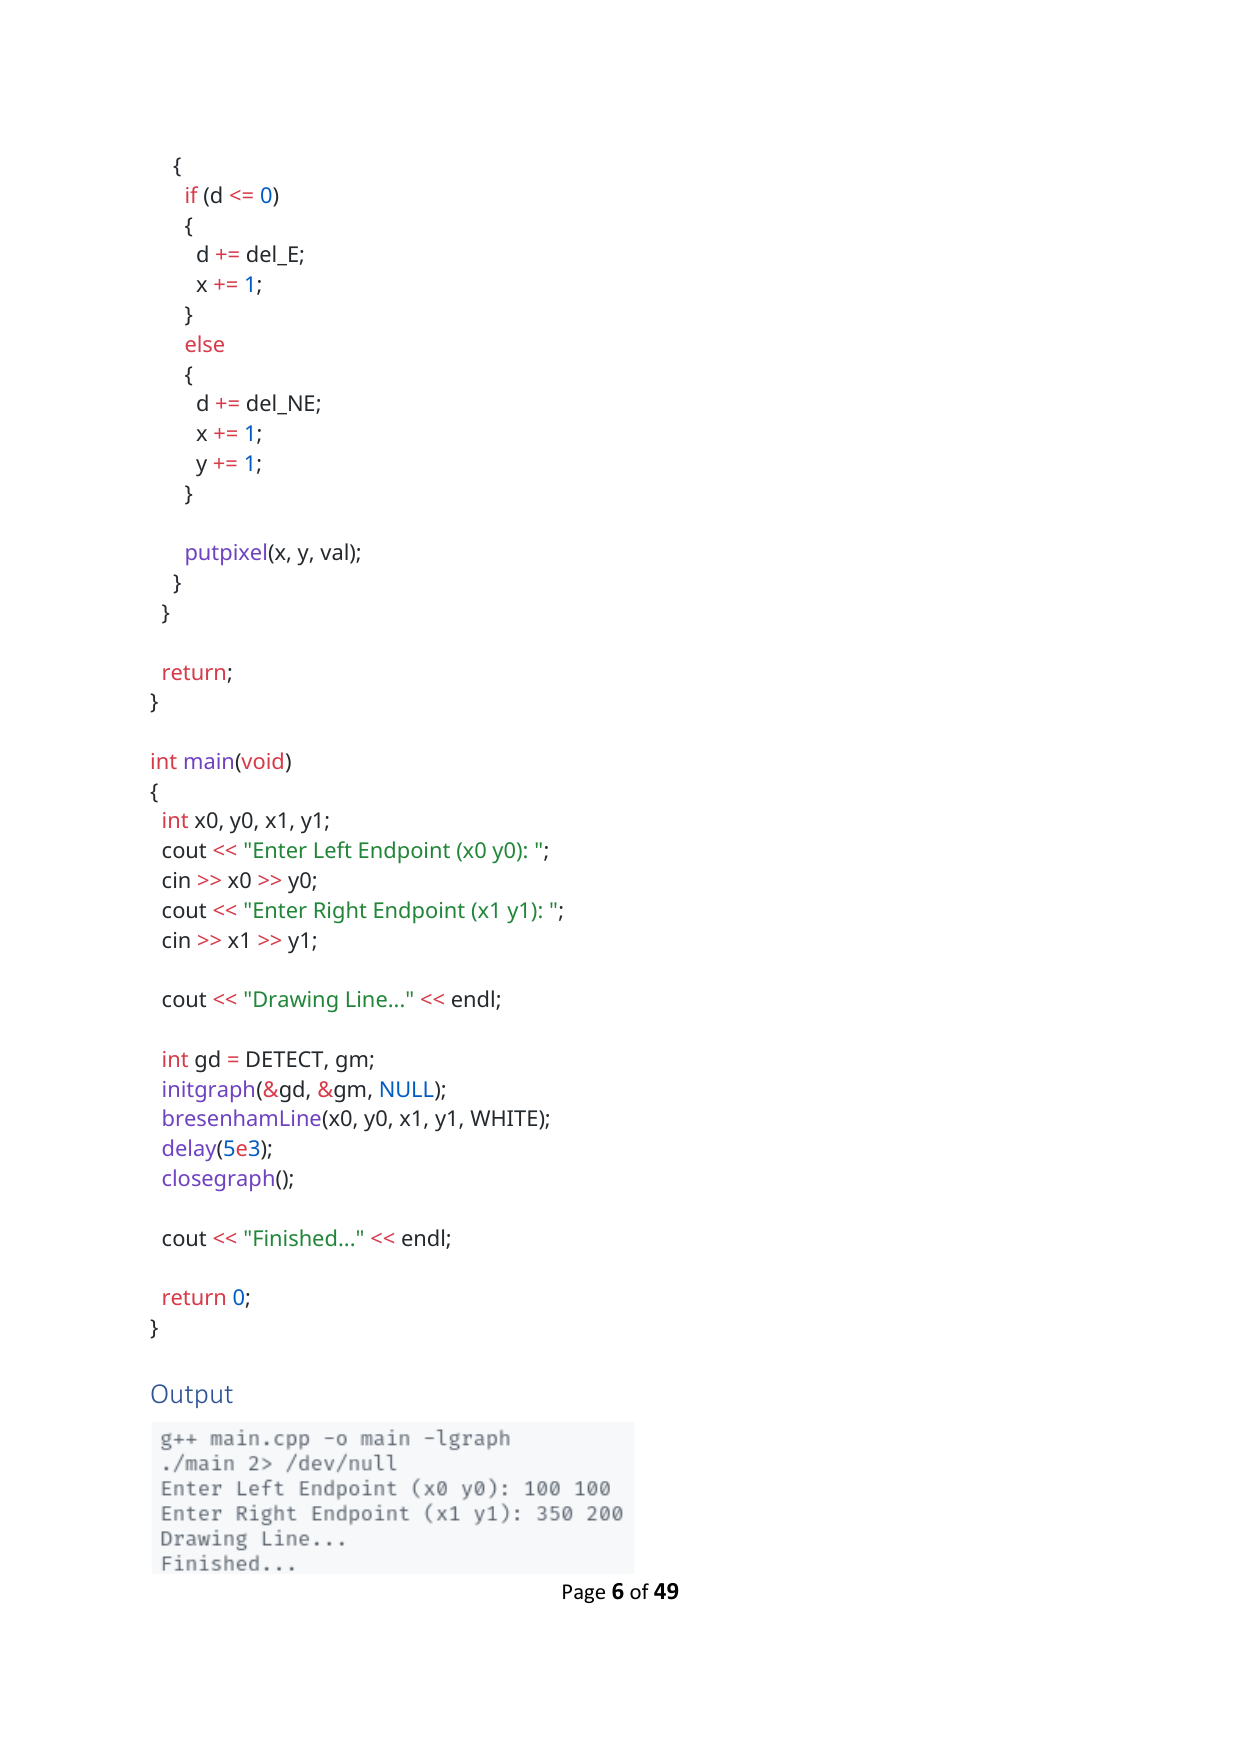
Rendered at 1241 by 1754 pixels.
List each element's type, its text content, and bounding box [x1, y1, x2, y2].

text initgraph(&gd, &gm, NULL); [150, 1073, 1090, 1103]
subtitle Output [150, 1376, 1090, 1411]
text d += del_NE; [150, 388, 1090, 418]
text closegraph(); [150, 1163, 1090, 1193]
text cin >> x1 >> y1; [150, 924, 1090, 954]
text } [150, 686, 1090, 716]
text } [150, 597, 1090, 627]
text d += del_E; [150, 239, 1090, 269]
text { [150, 209, 1090, 239]
picture [151, 1422, 635, 1574]
text } [150, 567, 1090, 597]
text y += 1; [150, 448, 1090, 478]
text { [150, 776, 1090, 805]
text cout << "Finished..." << endl; [150, 1222, 1090, 1252]
text cout << "Enter Left Endpoint (x0 y0): "; [150, 835, 1090, 865]
text return 0; [150, 1282, 1090, 1312]
text return; [150, 656, 1090, 686]
text { [150, 358, 1090, 388]
text cout << "Drawing Line..." << endl; [150, 984, 1090, 1014]
text delay(5e3); [150, 1133, 1090, 1163]
text int main(void) [150, 746, 1090, 776]
text if (d <= 0) [150, 180, 1090, 209]
text x += 1; [150, 418, 1090, 448]
text } [150, 299, 1090, 329]
text int gd = DETECT, gm; [150, 1044, 1090, 1073]
text cin >> x0 >> y0; [150, 865, 1090, 895]
text } [150, 1312, 1090, 1342]
text { [150, 150, 1090, 180]
text putpixel(x, y, val); [150, 537, 1090, 567]
text x += 1; [150, 269, 1090, 299]
text bresenhamLine(x0, y0, x1, y1, WHITE); [150, 1103, 1090, 1133]
text cout << "Enter Right Endpoint (x1 y1): "; [150, 895, 1090, 924]
text int x0, y0, x1, y1; [150, 805, 1090, 835]
text else [150, 329, 1090, 358]
text } [150, 478, 1090, 507]
